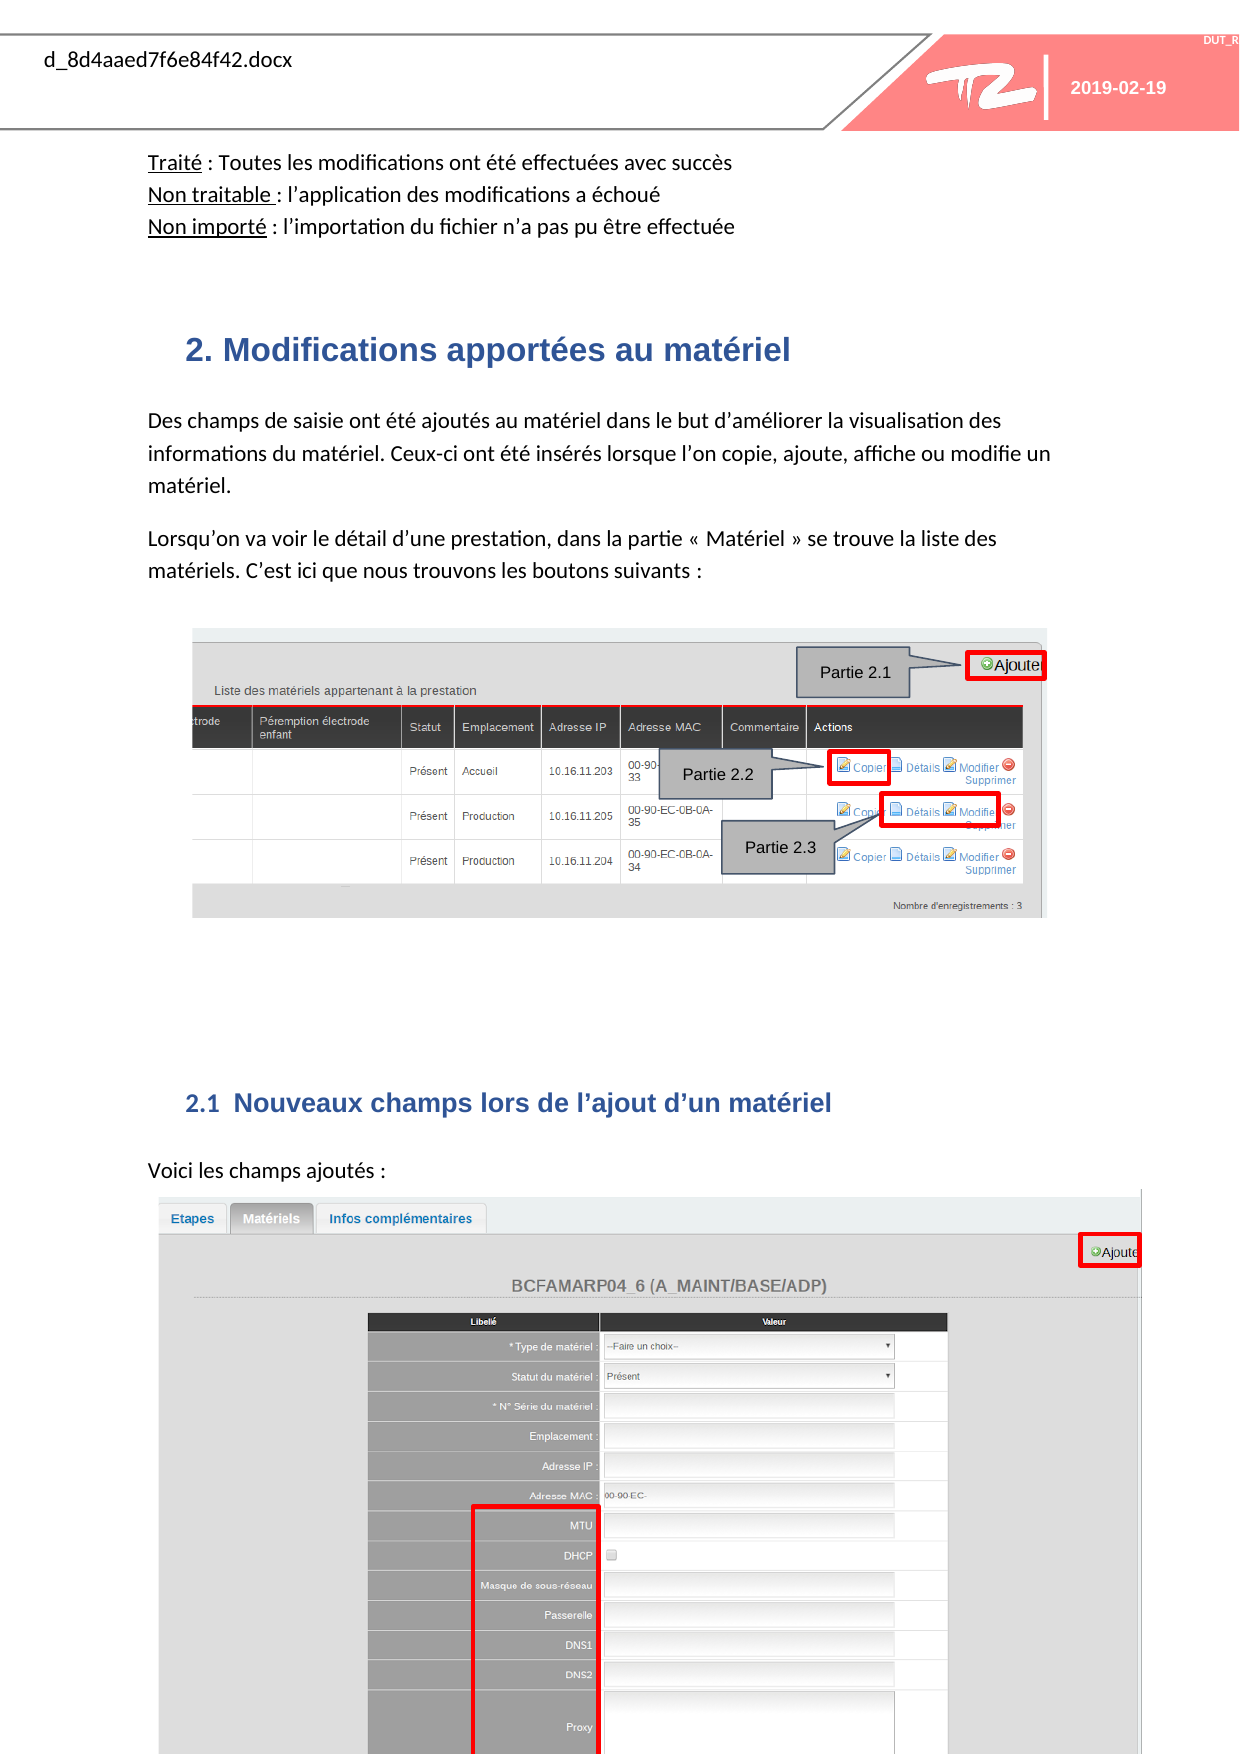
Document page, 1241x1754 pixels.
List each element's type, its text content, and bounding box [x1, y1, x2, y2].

picture [1083, 1236, 1137, 1263]
subtitle Modifications apportées au matériel [185, 329, 1093, 368]
text Lorsqu’on va voir le détail d’une prestation, dans la partie « Matériel » se trouve la liste des matériels. C’est ici que nous trouvons les boutons suivants : [148, 524, 1093, 584]
list Nouveaux champs lors de l’ajout d’un matériel [185, 1086, 1093, 1119]
picture [475, 1509, 596, 1754]
text Non traitable : l’application des modifications a échoué [148, 180, 1093, 208]
text Traité : Toutes les modifications ont été effectuées avec succès [148, 148, 1093, 176]
picture [192, 628, 1048, 918]
text Non importé : l’importation du fichier n’a pas pu être effectuée [148, 212, 1093, 240]
text Voici les champs ajoutés : [148, 1157, 1093, 1184]
picture [158, 1189, 1142, 1754]
text Des champs de saisie ont été ajoutés au matériel dans le but d’améliorer la visualisation des informations du matériel. Ceux-ci ont été insérés lorsque l’on copie, ajoute, affiche ou modifie un matériel. [148, 406, 1093, 499]
picture [926, 63, 1037, 110]
